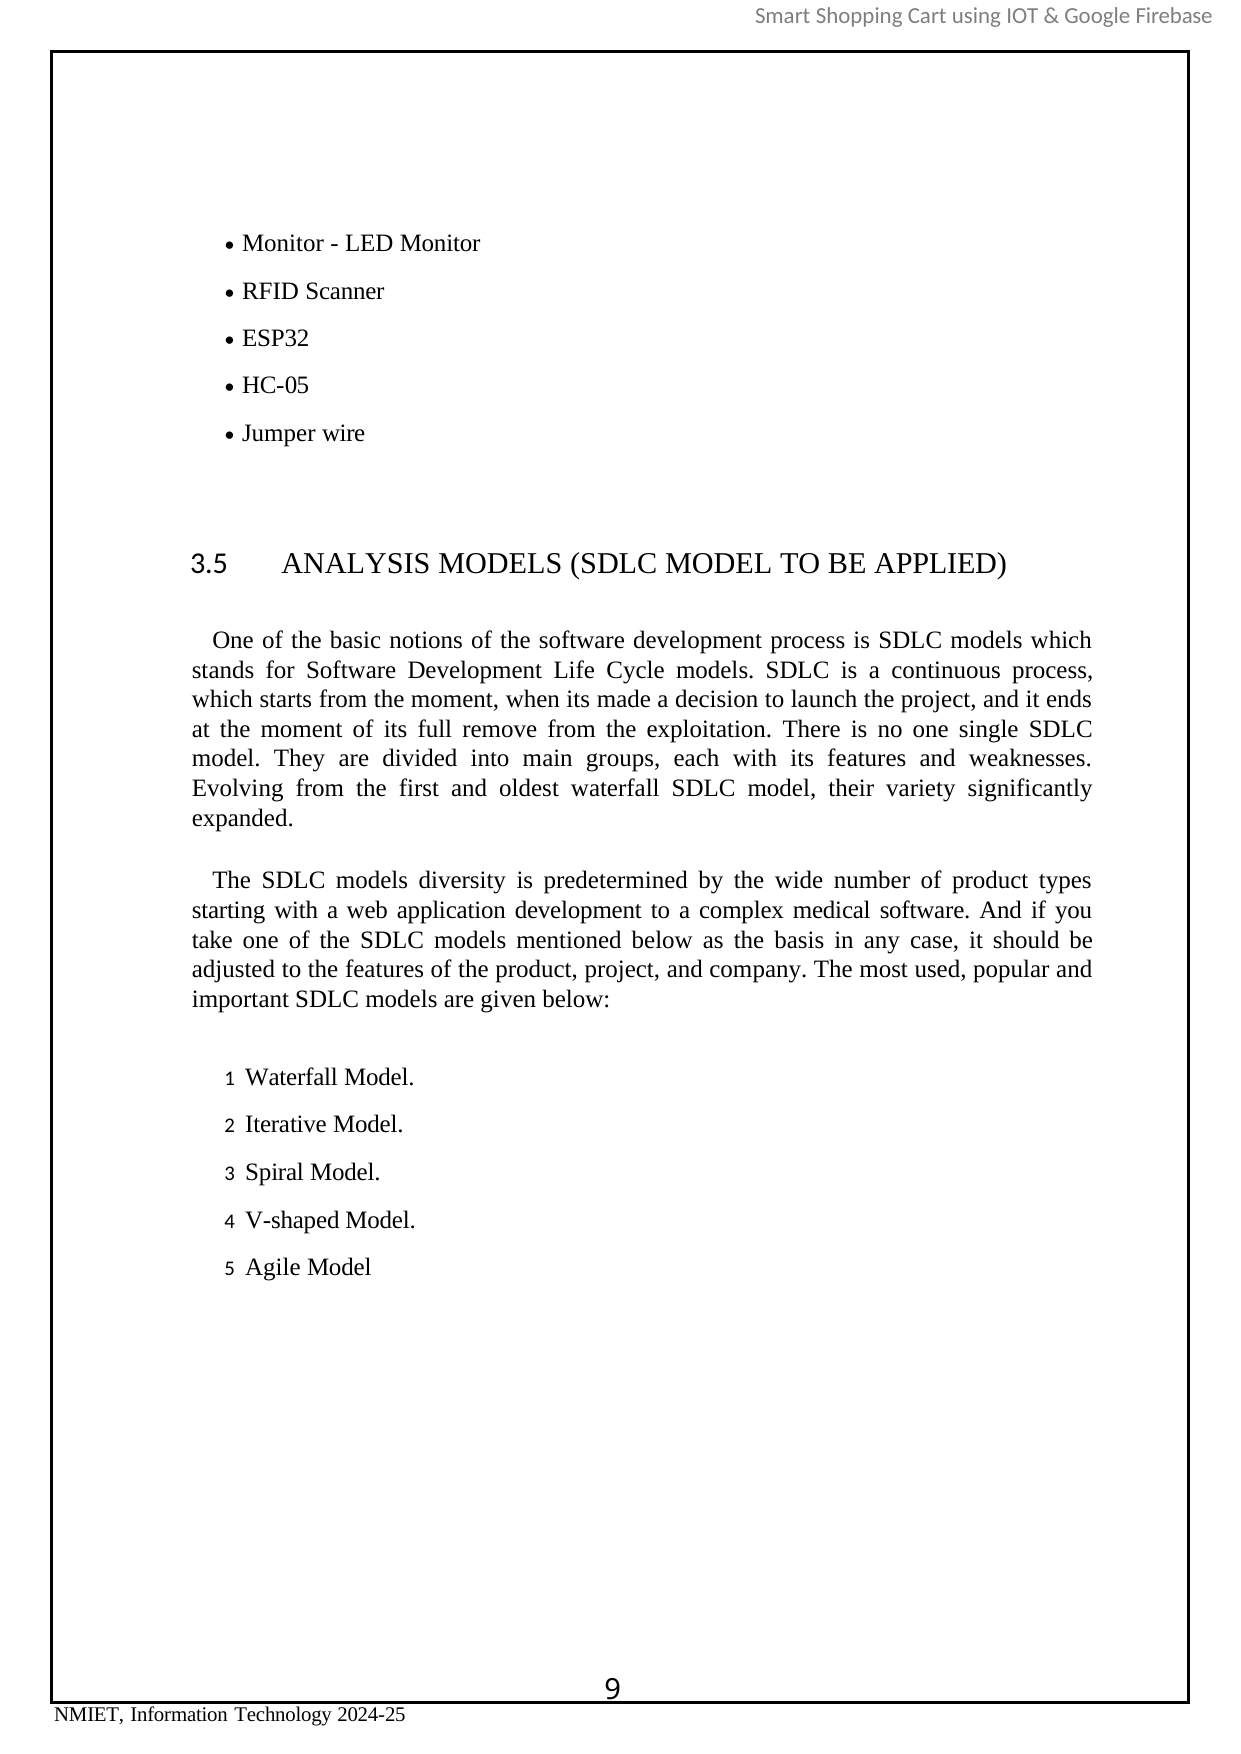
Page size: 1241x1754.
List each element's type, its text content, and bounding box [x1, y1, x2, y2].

list Agile Model [224, 1252, 1187, 1281]
subtitle ANALYSIS MODELS (SDLC MODEL TO BE APPLIED) [190, 544, 1187, 581]
list RFID Scanner [224, 276, 1187, 304]
list V-shaped Model. [224, 1205, 1187, 1234]
list HC-05 [224, 370, 1187, 399]
list Waterfall Model. [224, 1062, 1187, 1091]
list Iterative Model. [224, 1109, 1187, 1138]
list Monitor - LED Monitor [224, 228, 1187, 257]
text One of the basic notions of the software development process is SDLC models which stands for Software Development Life Cycle models. SDLC is a continuous process, which starts from the moment, when its made a decision to launch the project, and it ends at the moment of its full remove from the exploitation. There is no one single SDLC model. They are divided into main groups, each with its features and weaknesses. Evolving from the first and oldest waterfall SDLC model, their variety significantly expanded. [192, 625, 1093, 831]
list Jumper wire [224, 418, 1187, 447]
text The SDLC models diversity is predetermined by the wide number of product types starting with a web application development to a complex medical software. And if you take one of the SDLC models mentioned below as the basis in any case, it should be adjusted to the features of the product, project, and company. The most used, popular and important SDLC models are given below: [192, 866, 1093, 1013]
list ESP32 [224, 323, 1187, 352]
list Spiral Model. [224, 1157, 1187, 1186]
